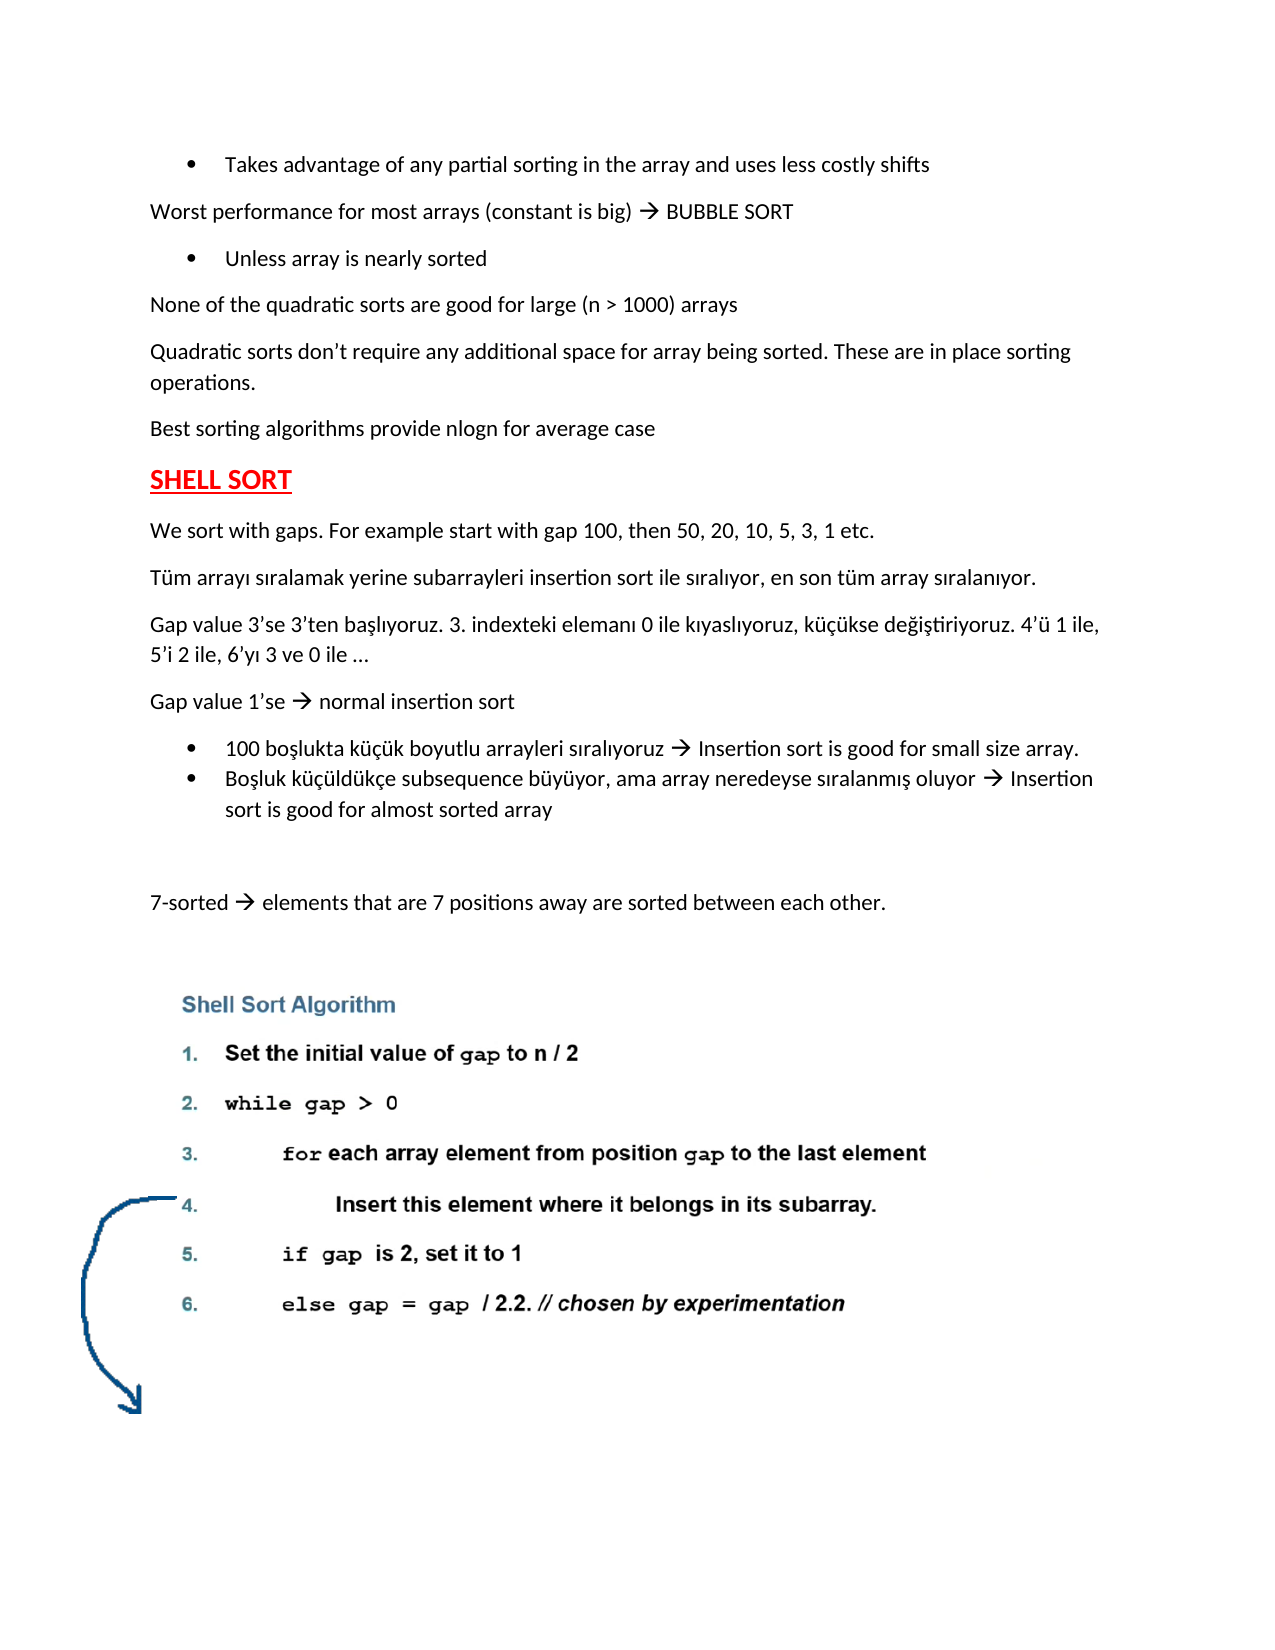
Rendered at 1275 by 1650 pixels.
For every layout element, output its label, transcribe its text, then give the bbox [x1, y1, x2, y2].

text Gap value 1’se normal insertion sort [150, 687, 1125, 715]
list Unless array is nearly sorted [187, 244, 1125, 272]
list Takes advantage of any partial sorting in the array and uses less costly shifts [187, 150, 1125, 178]
list Boşluk küçüldükçe subsequence büyüyor, ama array neredeyse sıralanmış oluyor Insertion sort is good for almost sorted array [187, 764, 1125, 823]
text Best sorting algorithms provide nlogn for average case [150, 414, 1125, 443]
text Tüm arrayı sıralamak yerine subarrayleri insertion sort ile sıralıyor, en son tüm array sıralanıyor. [150, 563, 1125, 591]
text We sort with gaps. For example start with gap 100, then 50, 20, 10, 5, 3, 1 etc. [150, 517, 1125, 544]
text 7-sorted elements that are 7 positions away are sorted between each other. [150, 888, 1125, 916]
picture [81, 982, 1125, 1414]
list 100 boşlukta küçük boyutlu arrayleri sıralıyoruz Insertion sort is good for small size array. [187, 734, 1125, 762]
text Worst performance for most arrays (constant is big) BUBBLE SORT [150, 197, 1125, 225]
text SHELL SORT [150, 461, 1125, 497]
text Quadratic sorts don’t require any additional space for array being sorted. These are in place sorting operations. [150, 337, 1125, 396]
text None of the quadratic sorts are good for large (n > 1000) arrays [150, 291, 1125, 319]
text Gap value 3’se 3’ten başlıyoruz. 3. indexteki elemanı 0 ile kıyaslıyoruz, küçükse değiştiriyoruz. 4’ü 1 ile, 5’i 2 ile, 6’yı 3 ve 0 ile … [150, 610, 1125, 668]
